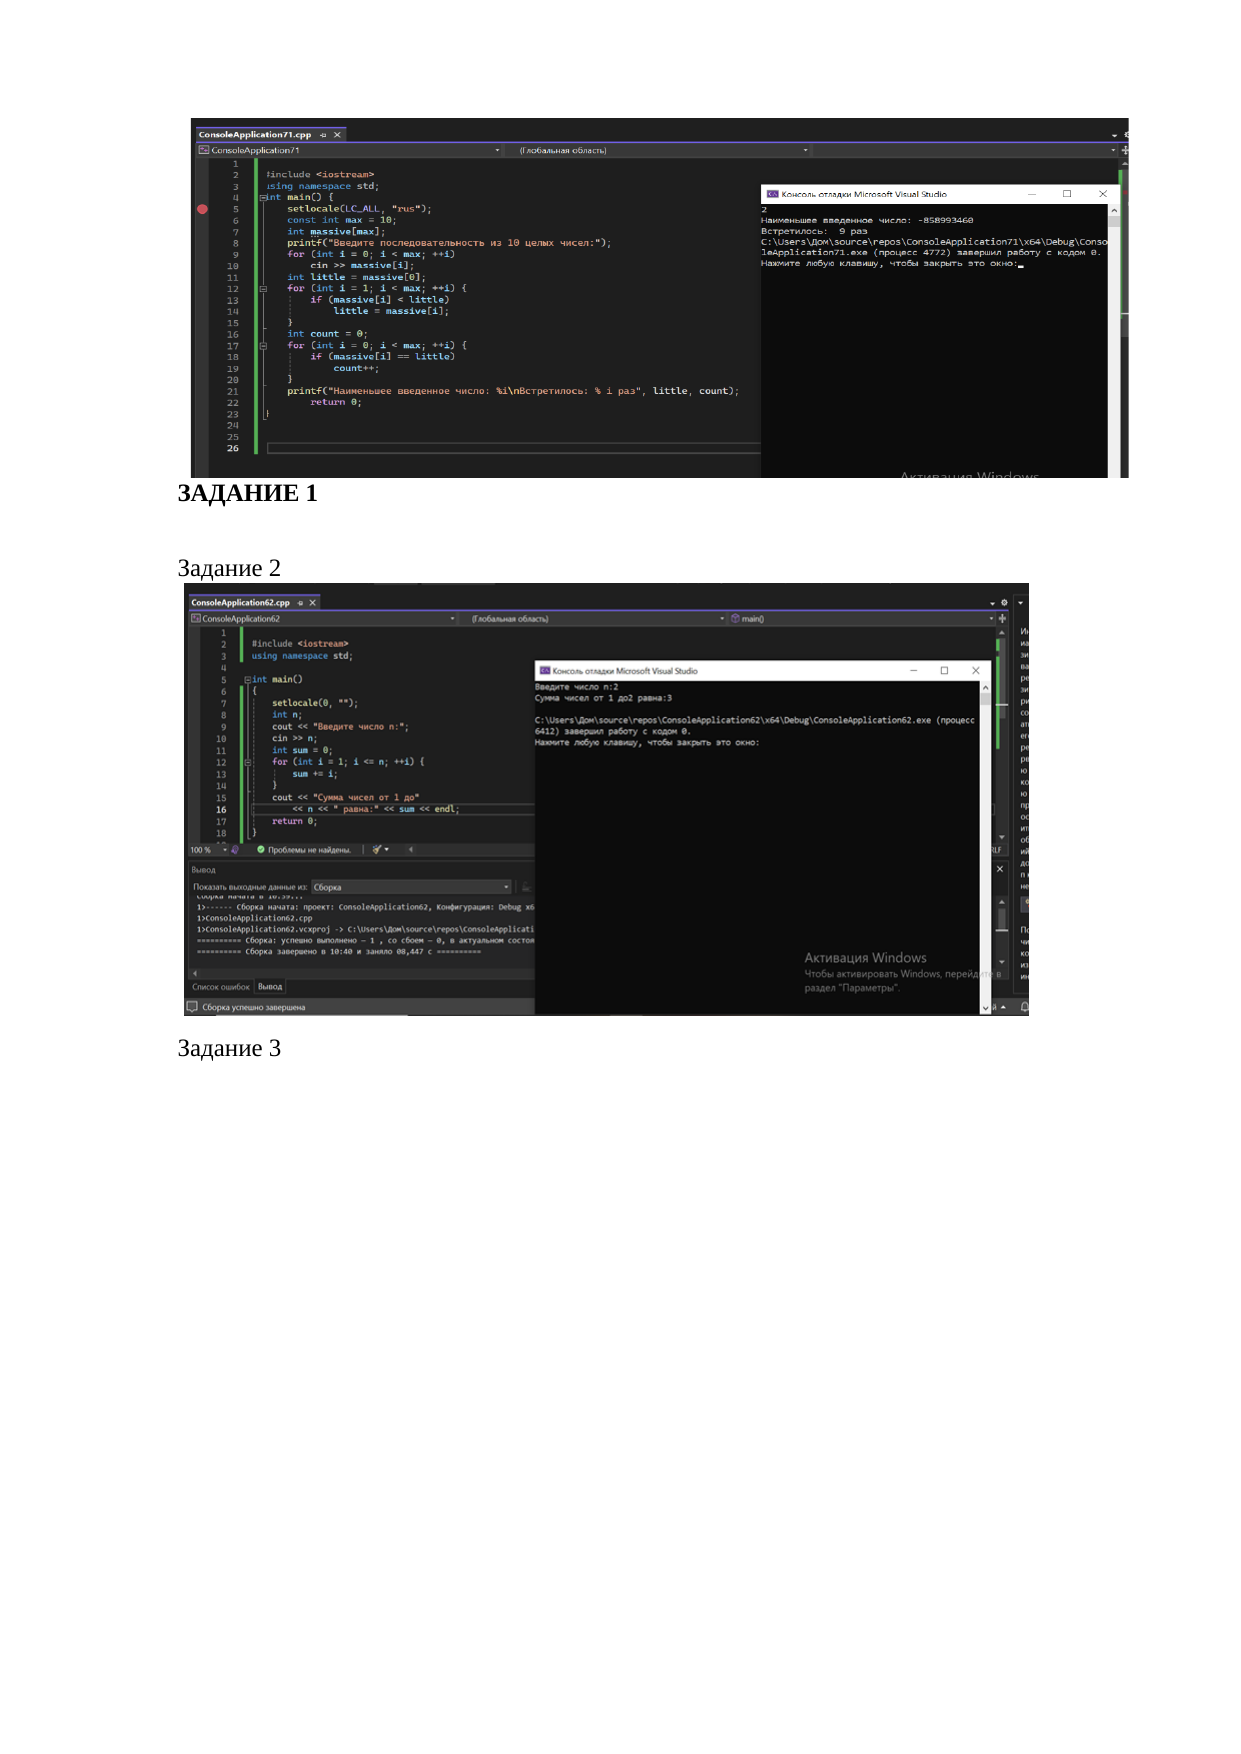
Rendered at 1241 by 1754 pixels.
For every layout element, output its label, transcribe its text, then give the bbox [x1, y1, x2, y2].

picture [184, 583, 1029, 1016]
text ЗАДАНИЕ 1 [177, 478, 1142, 506]
picture [190, 118, 1129, 478]
text Задание 3 [177, 1033, 1152, 1062]
